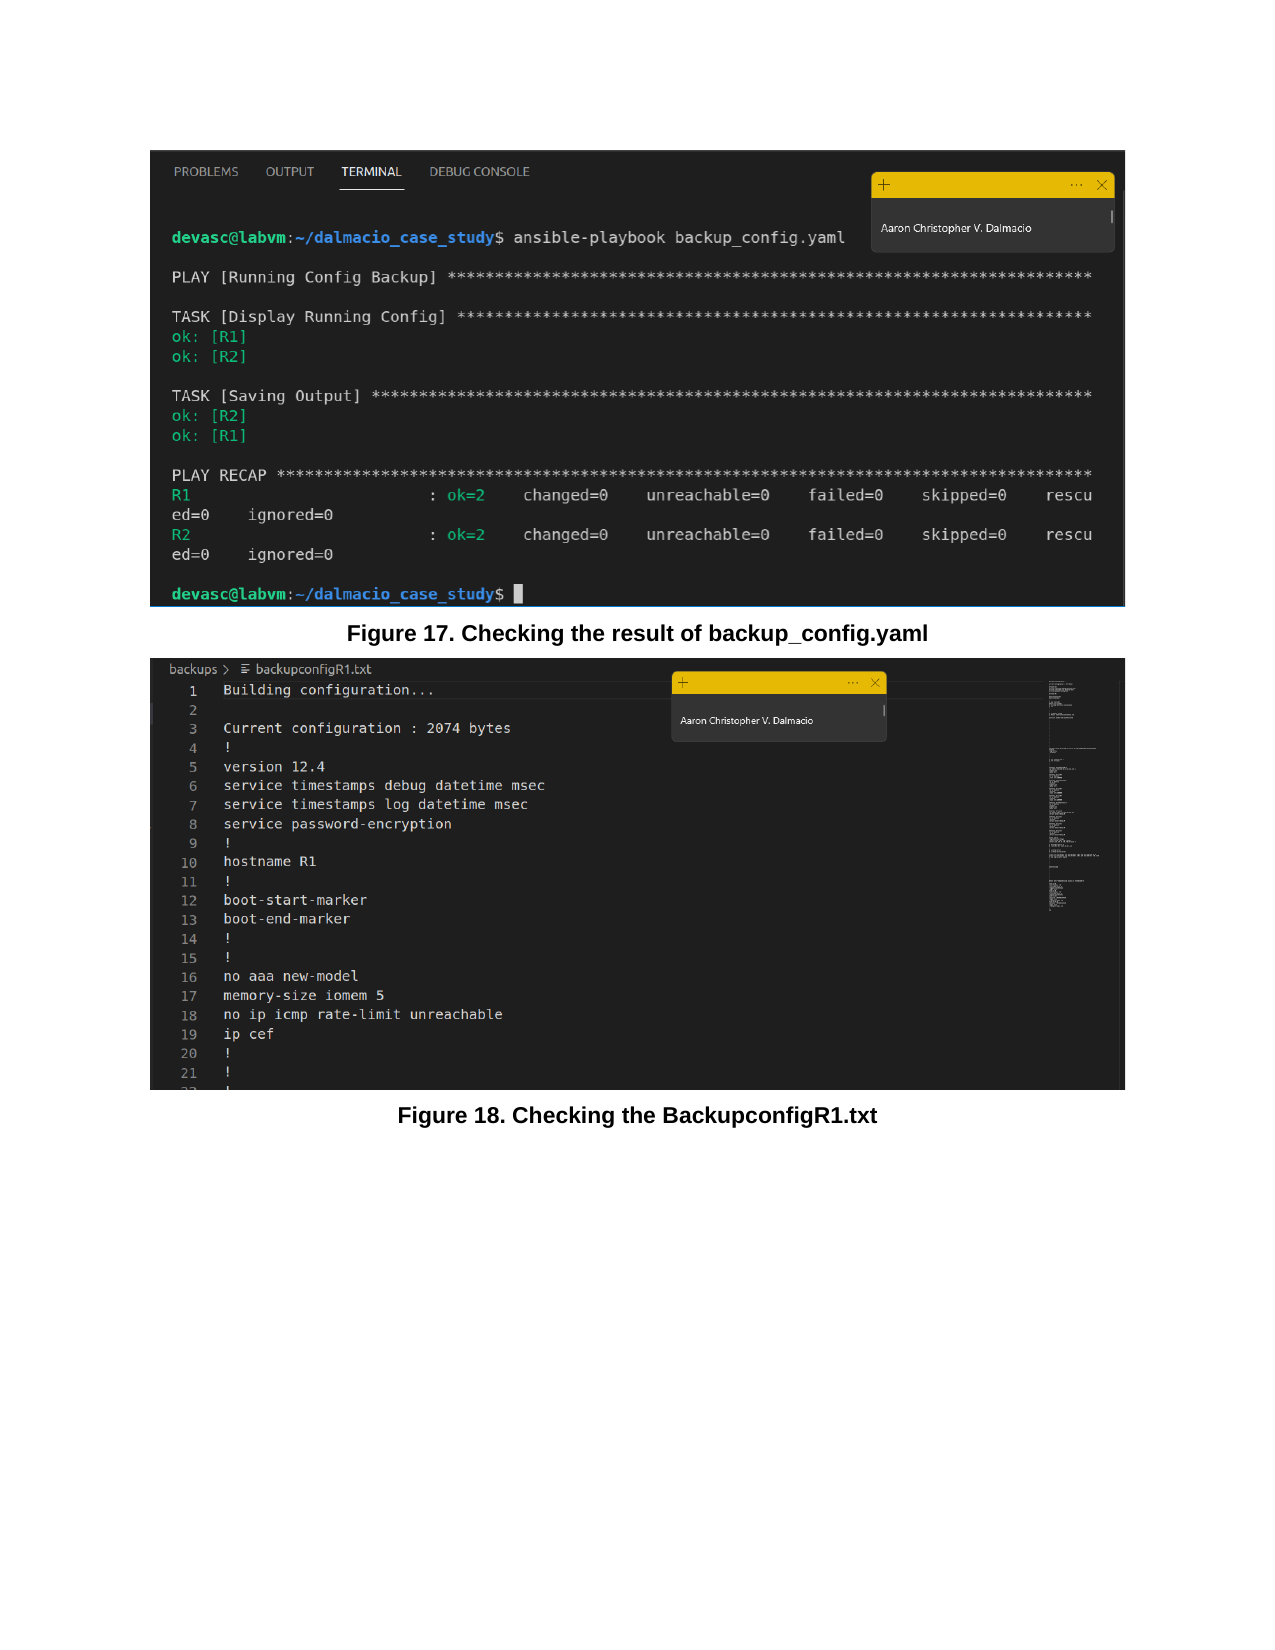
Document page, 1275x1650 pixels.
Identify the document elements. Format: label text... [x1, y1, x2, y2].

text Figure 18. Checking the BackupconfigR1.txt [150, 1102, 1125, 1129]
text Figure 17. Checking the result of backup_config.yaml [150, 619, 1125, 646]
picture [150, 658, 1125, 1090]
picture [150, 150, 1125, 607]
